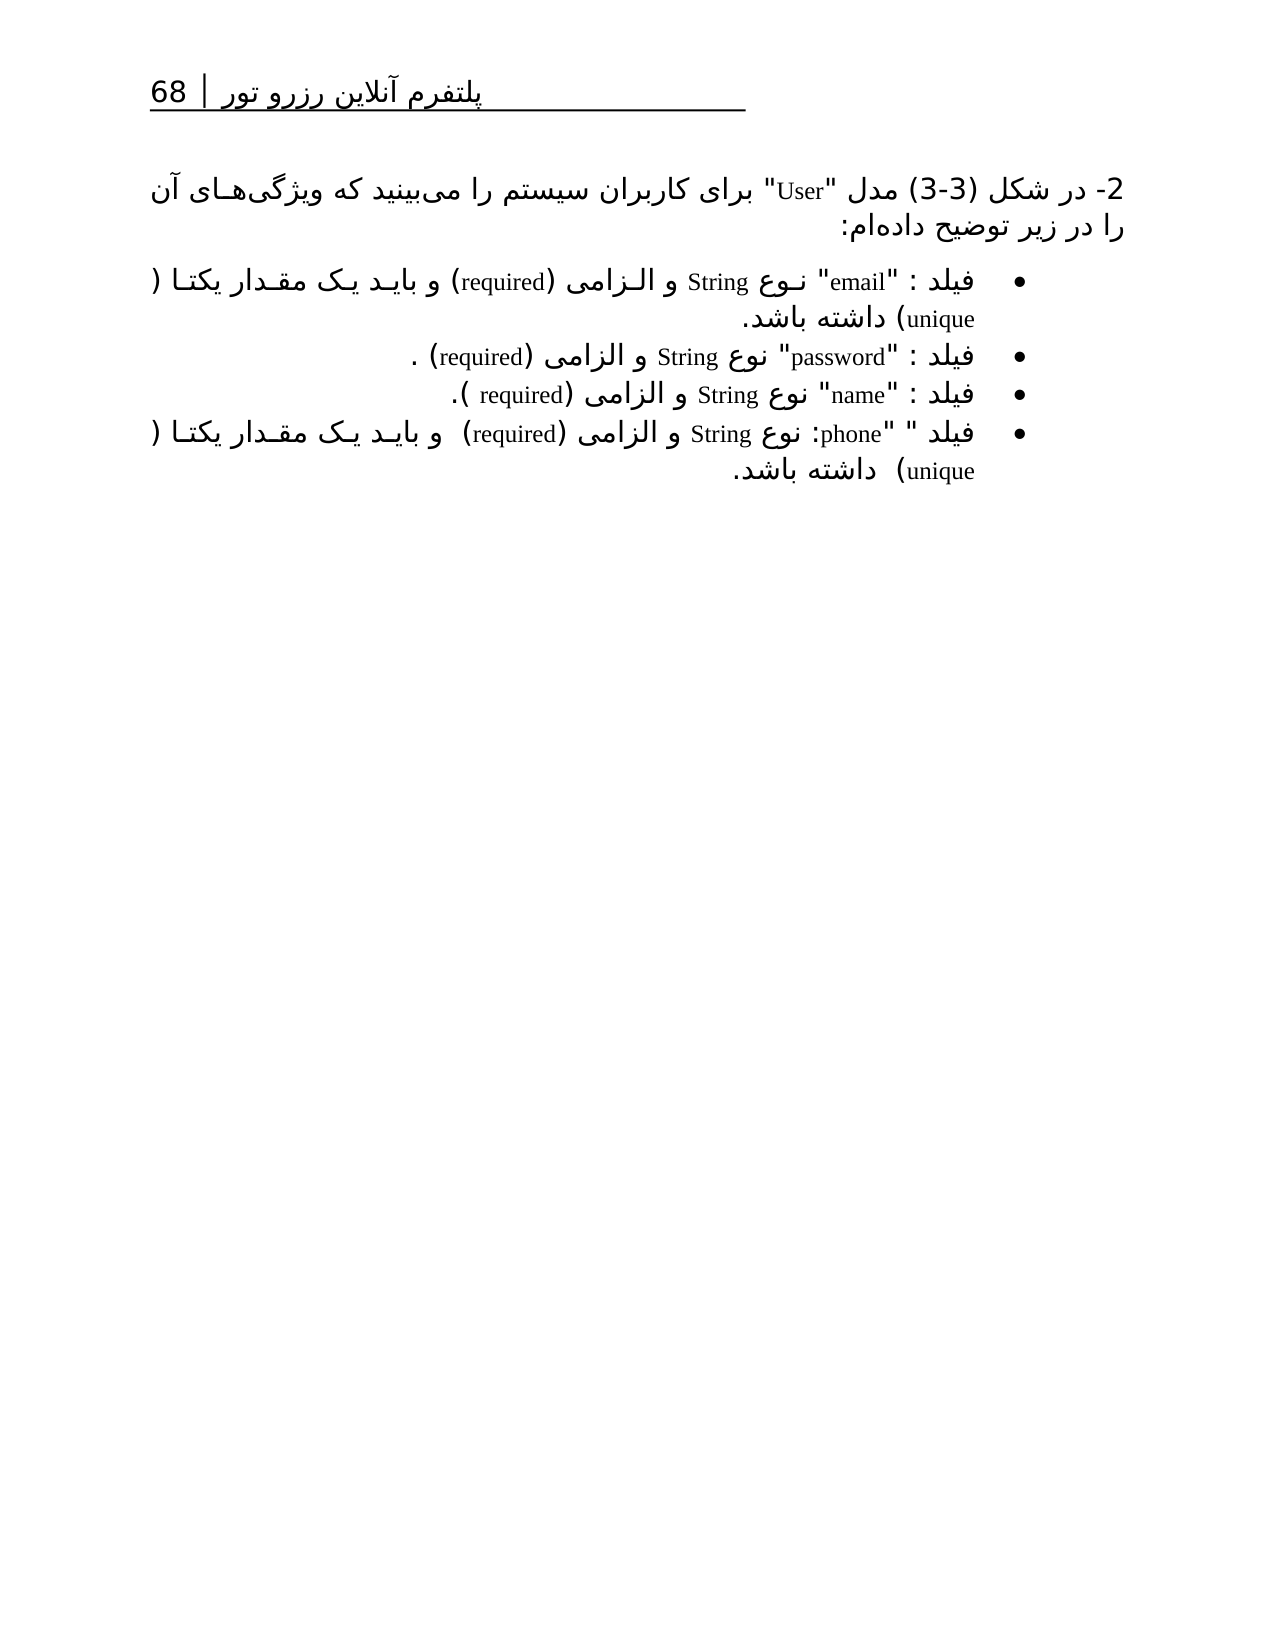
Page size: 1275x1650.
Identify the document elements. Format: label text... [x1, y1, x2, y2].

list فیلد " "phone: نوع String و الزامی (required) و باید یک مقدار یکتا (unique) داشته باشد. [150, 414, 1012, 486]
list فیلد : "email" نوع String و الزامی (required) و باید یک مقدار یکتا (unique) داشته باشد. [150, 262, 1012, 334]
list فیلد : "name" نوع String و الزامی (required ). [150, 375, 1012, 411]
text 2- در شکل (3-3) مدل "User" برای کاربران سیستم را می‌بینید که ویژگی‌های آن را در زیر توضیح داده‌ام: [150, 172, 1125, 243]
list فیلد : "password" نوع String و الزامی (required) . [150, 337, 1012, 373]
